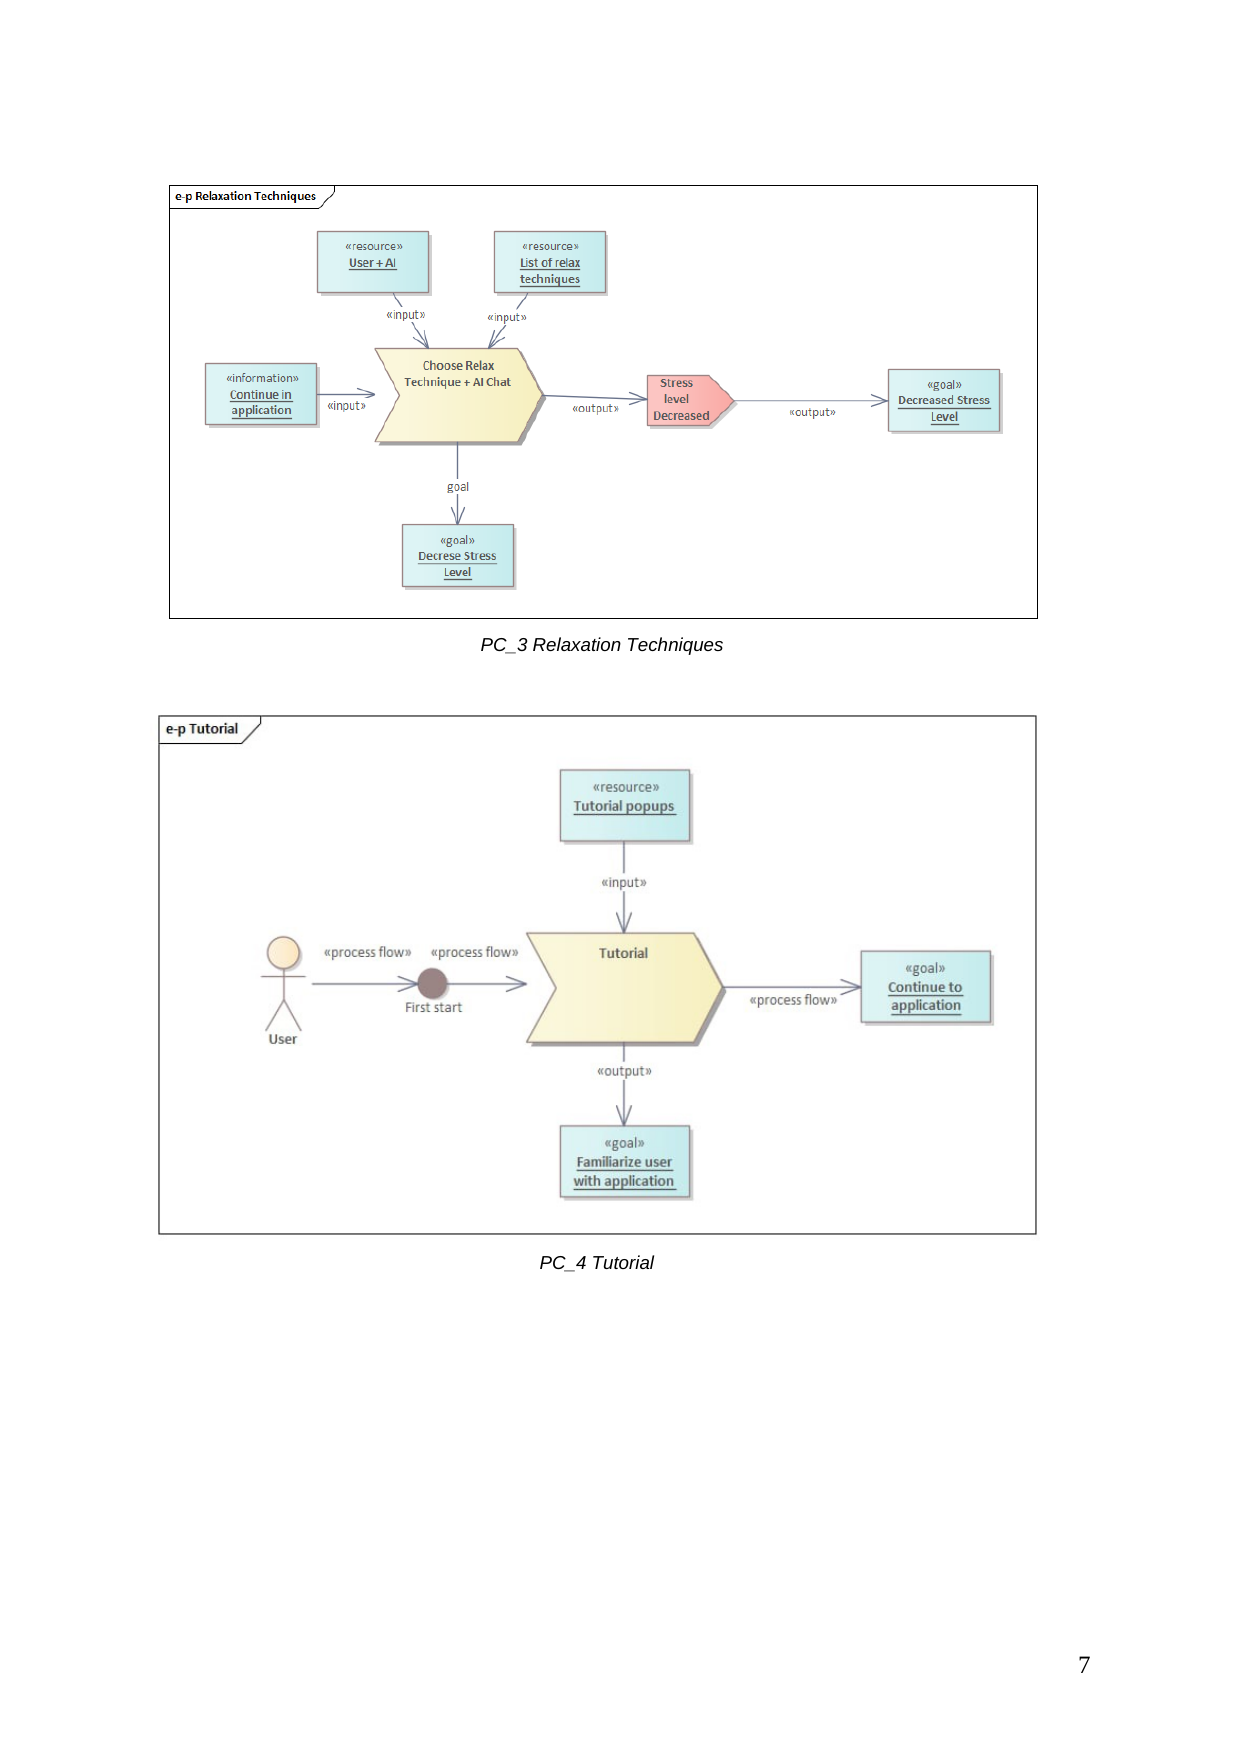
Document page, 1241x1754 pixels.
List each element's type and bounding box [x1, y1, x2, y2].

picture [150, 707, 1045, 1243]
picture [161, 177, 1044, 625]
